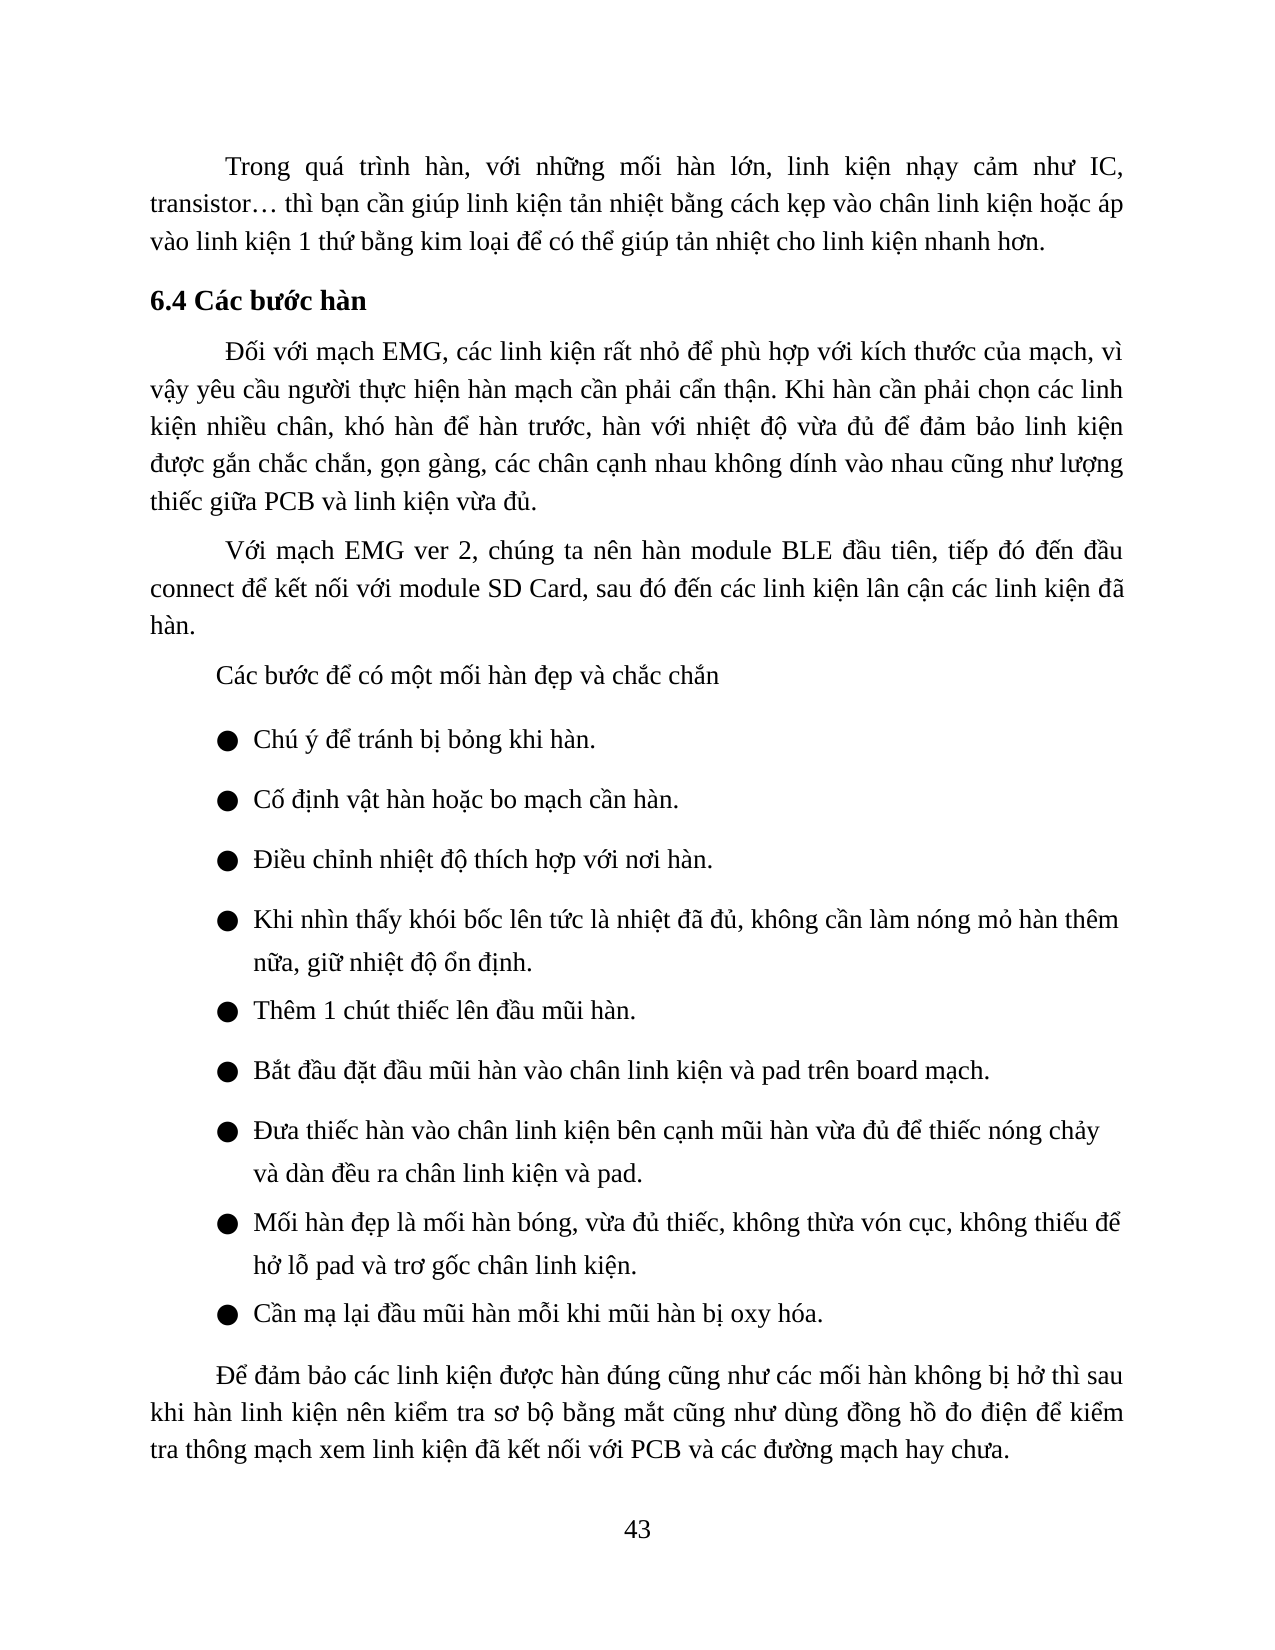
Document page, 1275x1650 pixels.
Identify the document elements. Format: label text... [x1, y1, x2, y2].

subtitle Các bước hàn [150, 283, 1125, 316]
text Các bước để có một mối hàn đẹp và chắc chắn [150, 659, 1125, 690]
text Trong quá trình hàn, với những mối hàn lớn, linh kiện nhạy cảm như IC, transistor… thì bạn cần giúp linh kiện tản nhiệt bằng cách kẹp vào chân linh kiện hoặc áp vào linh kiện 1 thứ bằng kim loại để có thể giúp tản nhiệt cho linh kiện nhanh hơn. [150, 150, 1125, 256]
list Đưa thiếc hàn vào chân linh kiện bên cạnh mũi hàn vừa đủ để thiếc nóng chảy và dàn đều ra chân linh kiện và pad. [216, 1099, 1125, 1188]
list Cần mạ lại đầu mũi hàn mỗi khi mũi hàn bị oxy hóa. [216, 1282, 1125, 1338]
list Điều chỉnh nhiệt độ thích hợp với nơi hàn. [216, 828, 1125, 884]
list Thêm 1 chút thiếc lên đầu mũi hàn. [216, 980, 1125, 1035]
list Chú ý để tránh bị bỏng khi hàn. [216, 708, 1125, 764]
list Bắt đầu đặt đầu mũi hàn vào chân linh kiện và pad trên board mạch. [216, 1039, 1125, 1095]
text Để đảm bảo các linh kiện được hàn đúng cũng như các mối hàn không bị hở thì sau khi hàn linh kiện nên kiểm tra sơ bộ bằng mắt cũng như dùng đồng hồ đo điện để kiểm tra thông mạch xem linh kiện đã kết nối với PCB và các đường mạch hay chưa. [150, 1359, 1125, 1465]
list Khi nhìn thấy khói bốc lên tức là nhiệt đã đủ, không cần làm nóng mỏ hàn thêm nữa, giữ nhiệt độ ổn định. [216, 888, 1125, 977]
text Đối với mạch EMG, các linh kiện rất nhỏ để phù hợp với kích thước của mạch, vì vậy yêu cầu người thực hiện hàn mạch cần phải cẩn thận. Khi hàn cần phải chọn các linh kiện nhiều chân, khó hàn để hàn trước, hàn với nhiệt độ vừa đủ để đảm bảo linh kiện được gắn chắc chắn, gọn gàng, các chân cạnh nhau không dính vào nhau cũng như lượng thiếc giữa PCB và linh kiện vừa đủ. [150, 335, 1125, 516]
list Mối hàn đẹp là mối hàn bóng, vừa đủ thiếc, không thừa vón cục, không thiếu để hở lỗ pad và trơ gốc chân linh kiện. [216, 1191, 1125, 1280]
list Cố định vật hàn hoặc bo mạch cần hàn. [216, 768, 1125, 824]
text Với mạch EMG ver 2, chúng ta nên hàn module BLE đầu tiên, tiếp đó đến đầu connect để kết nối với module SD Card, sau đó đến các linh kiện lân cận các linh kiện đã hàn. [150, 534, 1125, 640]
